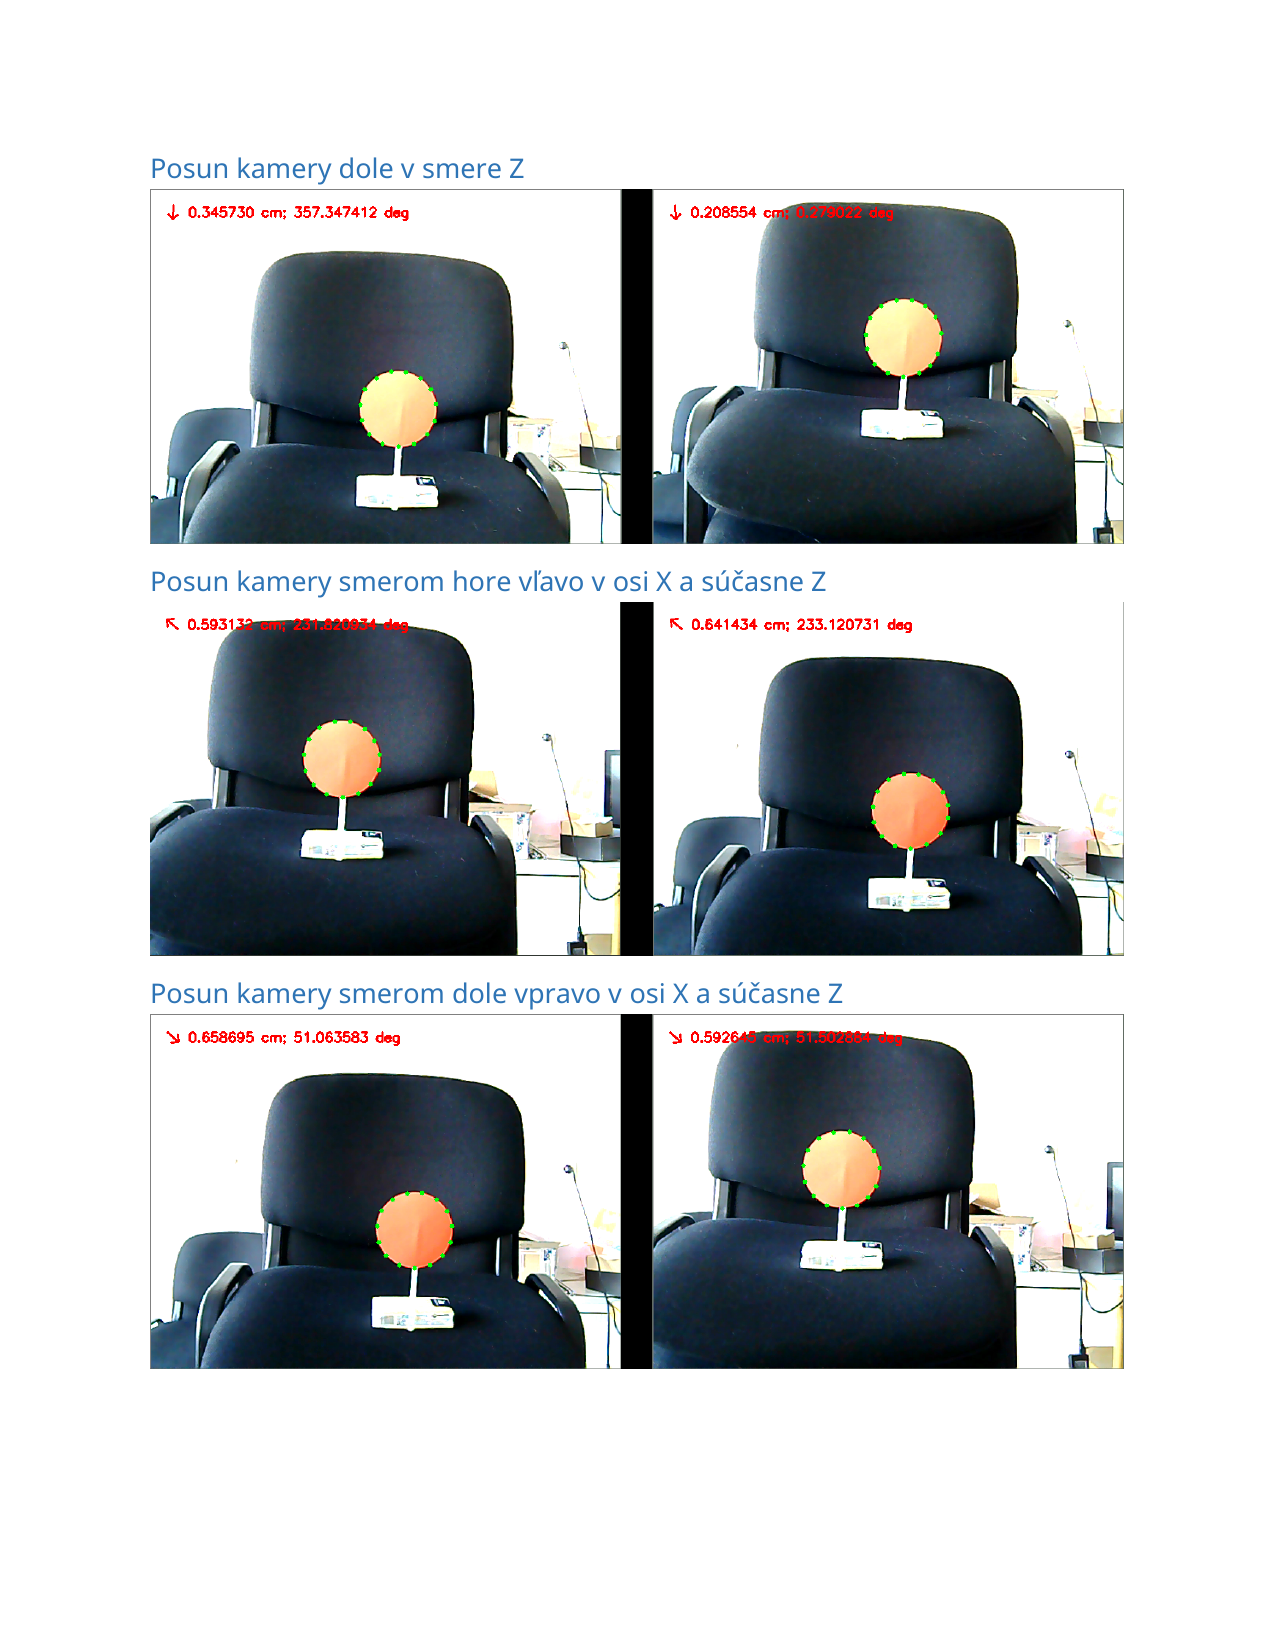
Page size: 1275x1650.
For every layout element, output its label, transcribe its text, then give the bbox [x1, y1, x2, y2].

picture [150, 602, 1124, 956]
picture [150, 189, 1124, 544]
subtitle Posun kamery smerom hore vľavo v osi X a súčasne Z [150, 562, 1125, 599]
subtitle Posun kamery smerom dole vpravo v osi X a súčasne Z [150, 975, 1125, 1012]
subtitle Posun kamery dole v smere Z [150, 150, 1125, 187]
picture [150, 1014, 1124, 1369]
